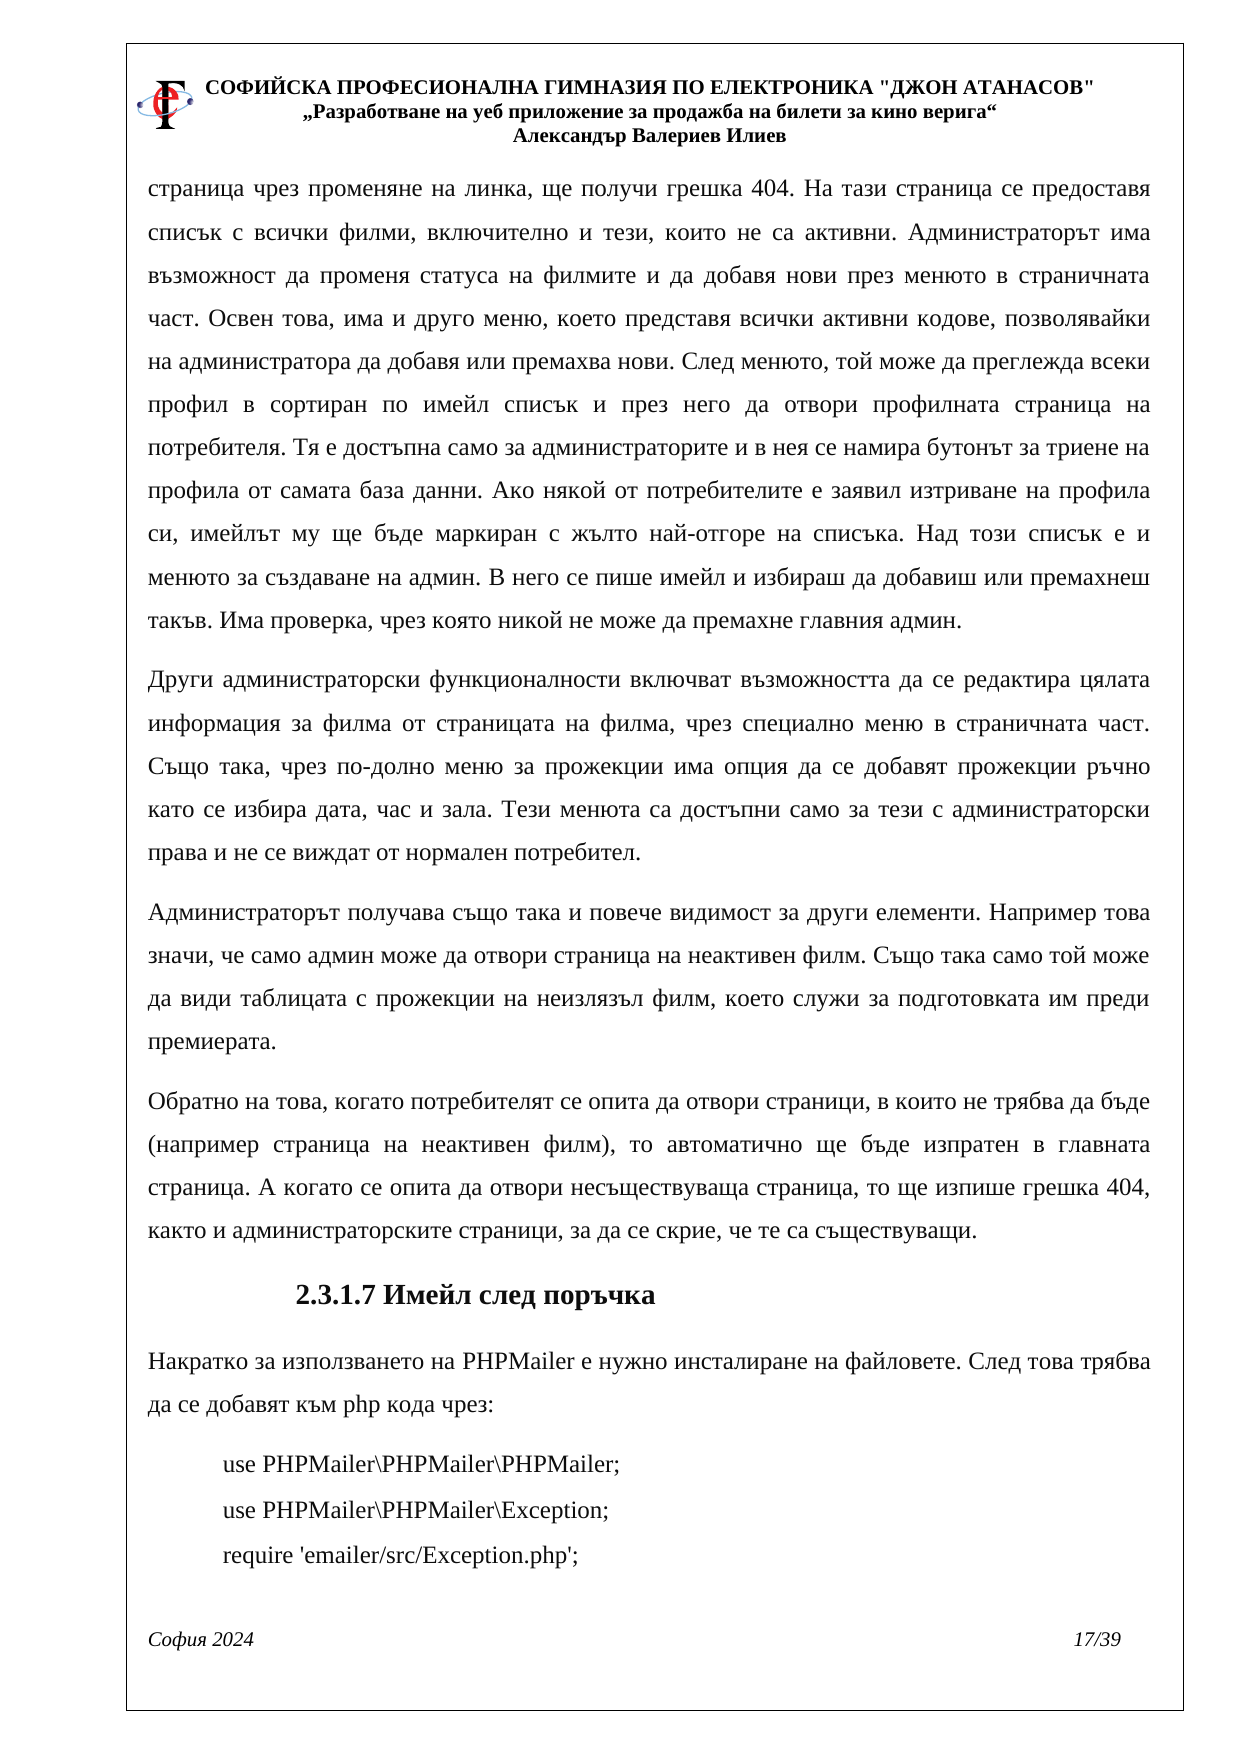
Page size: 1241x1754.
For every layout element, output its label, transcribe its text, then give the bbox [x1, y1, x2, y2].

text Обратно на това, когато потребителят се опита да отвори страници, в които не трябва да бъде (например страница на неактивен филм), то автоматично ще бъде изпратен в главната страница. А когато се опита да отвори несъществуваща страница, то ще изпише грешка 404, както и администраторските страници, за да се скрие, че те са съществуващи. [148, 1086, 1152, 1244]
text use PHPMailer\PHPMailer\PHPMailer; [148, 1449, 1152, 1478]
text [148, 173, 1152, 633]
text use PHPMailer\PHPMailer\Exception; [148, 1495, 1152, 1523]
subtitle 2.3.1.7 Имейл след поръчка [222, 1277, 1152, 1311]
text require 'emailer/src/Exception.php'; [148, 1540, 1152, 1569]
text Накратко за използването на PHPMailer е нужно инсталиране на файловете. След това трябва да се добавят към php кода чрез: [148, 1346, 1152, 1418]
text Други администраторски функционалности включват възможността да се редактира цялата информация за филма от страницата на филма, чрез специално меню в страничната част. Също така, чрез по-долно меню за прожекции има опция да се добавят прожекции ръчно като се избира дата, час и зала. Тези менюта са достъпни само за тези с администраторски права и не се виждат от нормален потребител. [148, 664, 1152, 866]
text Администраторът получава също така и повече видимост за други елементи. Например това значи, че само админ може да отвори страница на неактивен филм. Също така само той може да види таблицата с прожекции на неизлязъл филм, което служи за подготовката им преди премиерата. [148, 897, 1152, 1055]
